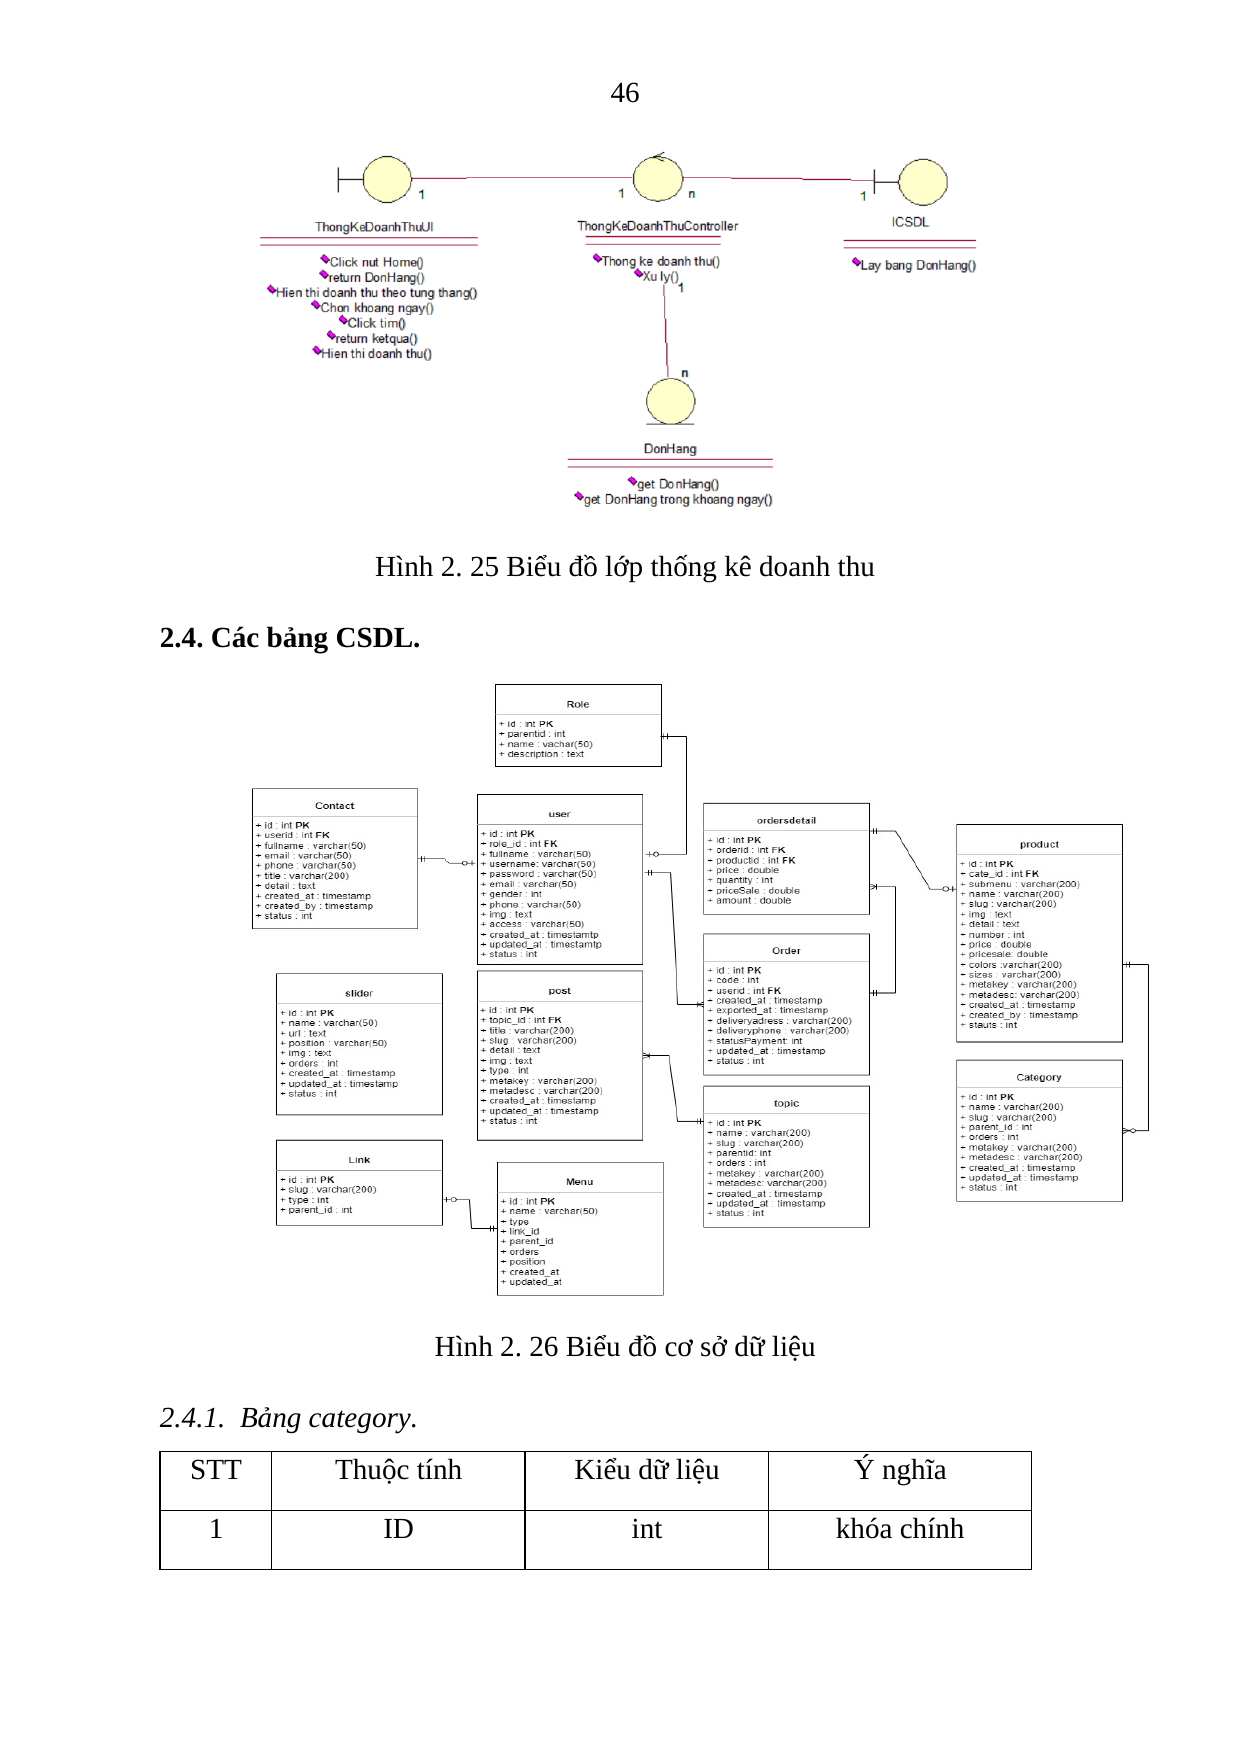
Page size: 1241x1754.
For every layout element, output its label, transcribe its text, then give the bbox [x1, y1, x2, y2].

table_cell int [526, 1511, 768, 1569]
table_header STT [161, 1452, 271, 1510]
table_cell khóa chính [769, 1511, 1031, 1569]
text Hình 2. 26 Biểu đồ cơ sở dữ liệu [159, 1329, 1090, 1363]
table_header Thuộc tính [272, 1452, 524, 1510]
subtitle 2.4.1. Bảng category. [159, 1401, 1090, 1434]
table_header Ý nghĩa [769, 1452, 1031, 1510]
table_cell 1 [161, 1511, 271, 1569]
text Hình 2. 25 Biểu đồ lớp thống kê doanh thu [159, 549, 1090, 582]
table_header Kiểu dữ liệu [526, 1452, 768, 1510]
table_cell ID [272, 1511, 524, 1569]
picture [252, 136, 998, 535]
subtitle 2.4. Các bảng CSDL. [159, 620, 1090, 654]
picture [234, 670, 1174, 1309]
